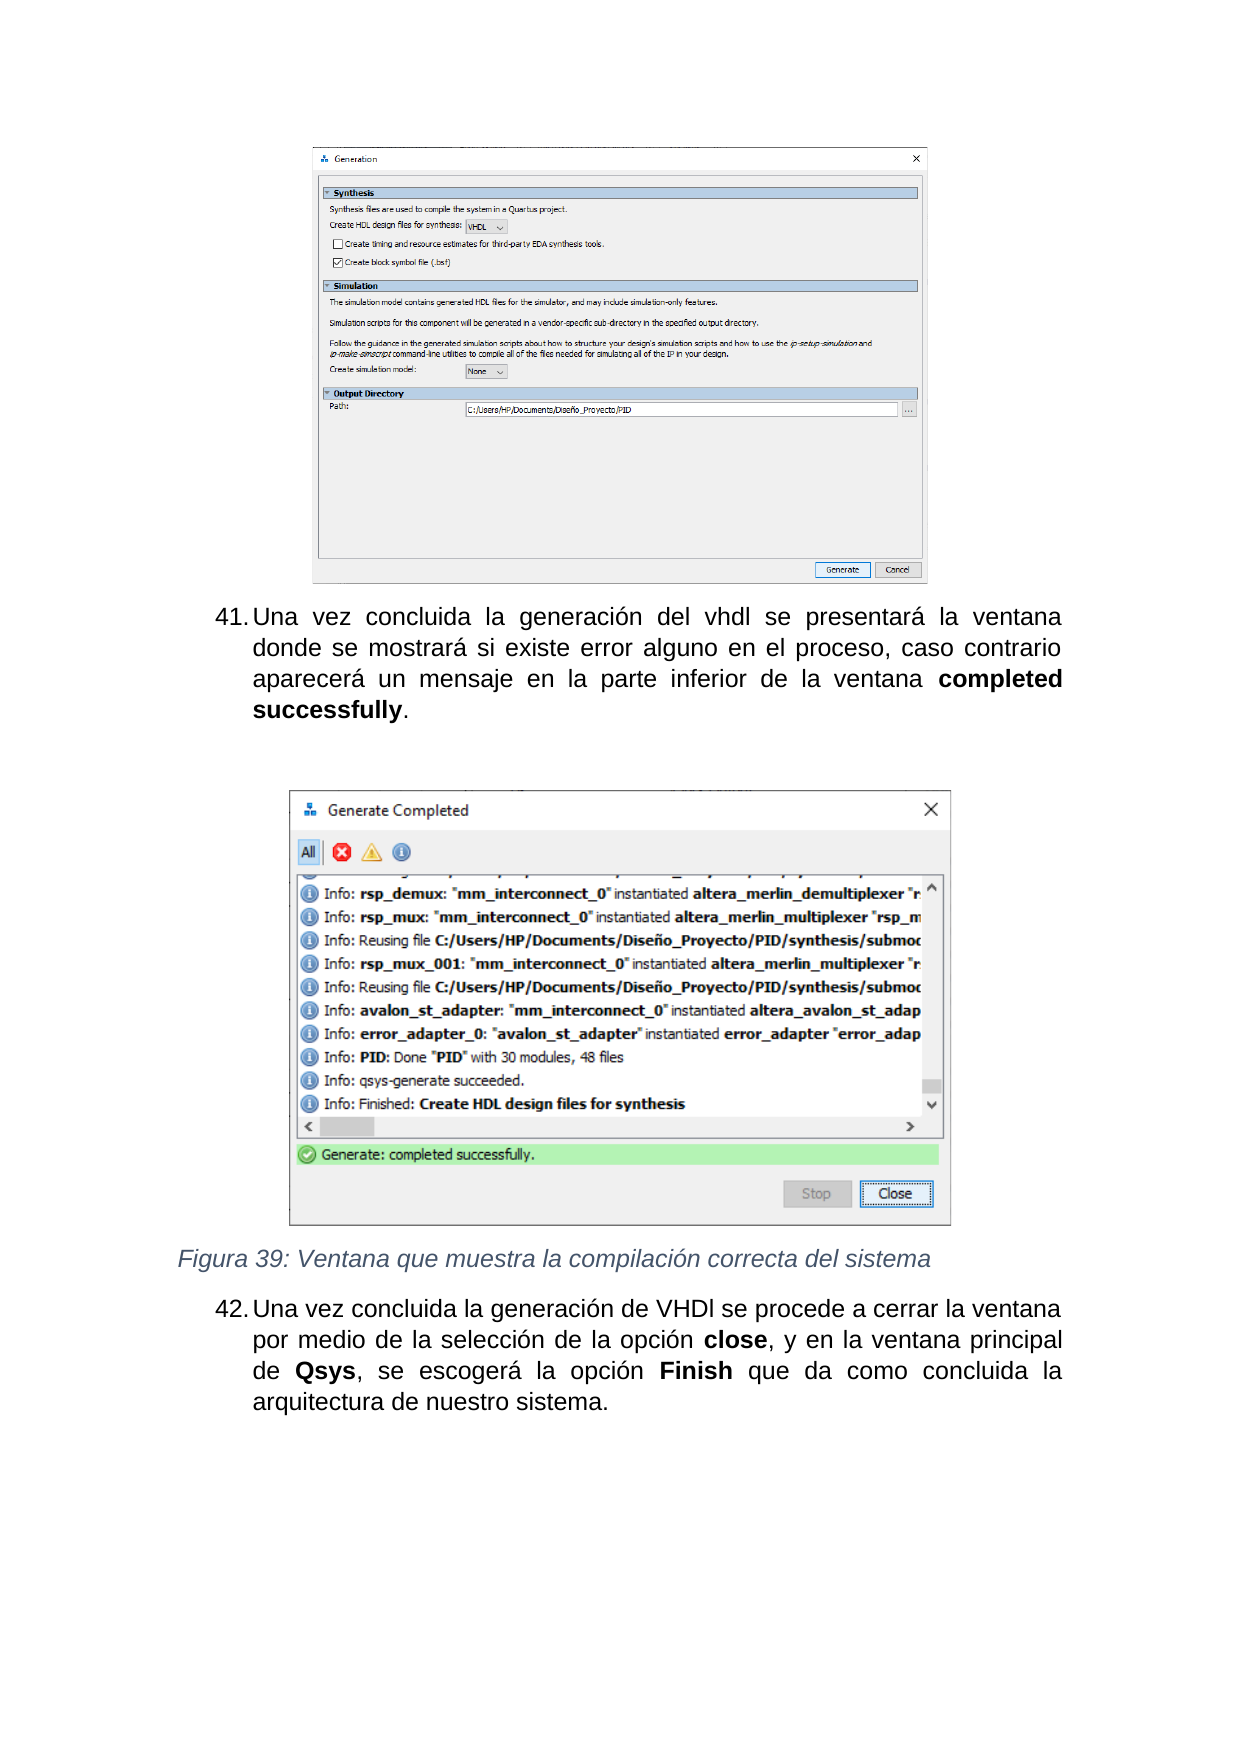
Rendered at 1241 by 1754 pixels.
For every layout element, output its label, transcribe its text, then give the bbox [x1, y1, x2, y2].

list Una vez concluida la generación de VHDl se procede a cerrar la ventana por medio de la selección de la opción close, y en la ventana principal de Qsys, se escogerá la opción Finish que da como concluida la arquitectura de nuestro sistema. [215, 1294, 1063, 1416]
text Figura 39: Ventana que muestra la compilación correcta del sistema [177, 1244, 1063, 1273]
picture [289, 790, 952, 1226]
picture [312, 147, 928, 584]
list Una vez concluida la generación del vhdl se presentará la ventana donde se mostrará si existe error alguno en el proceso, caso contrario aparecerá un mensaje en la parte inferior de la ventana completed successfully. [215, 602, 1063, 724]
